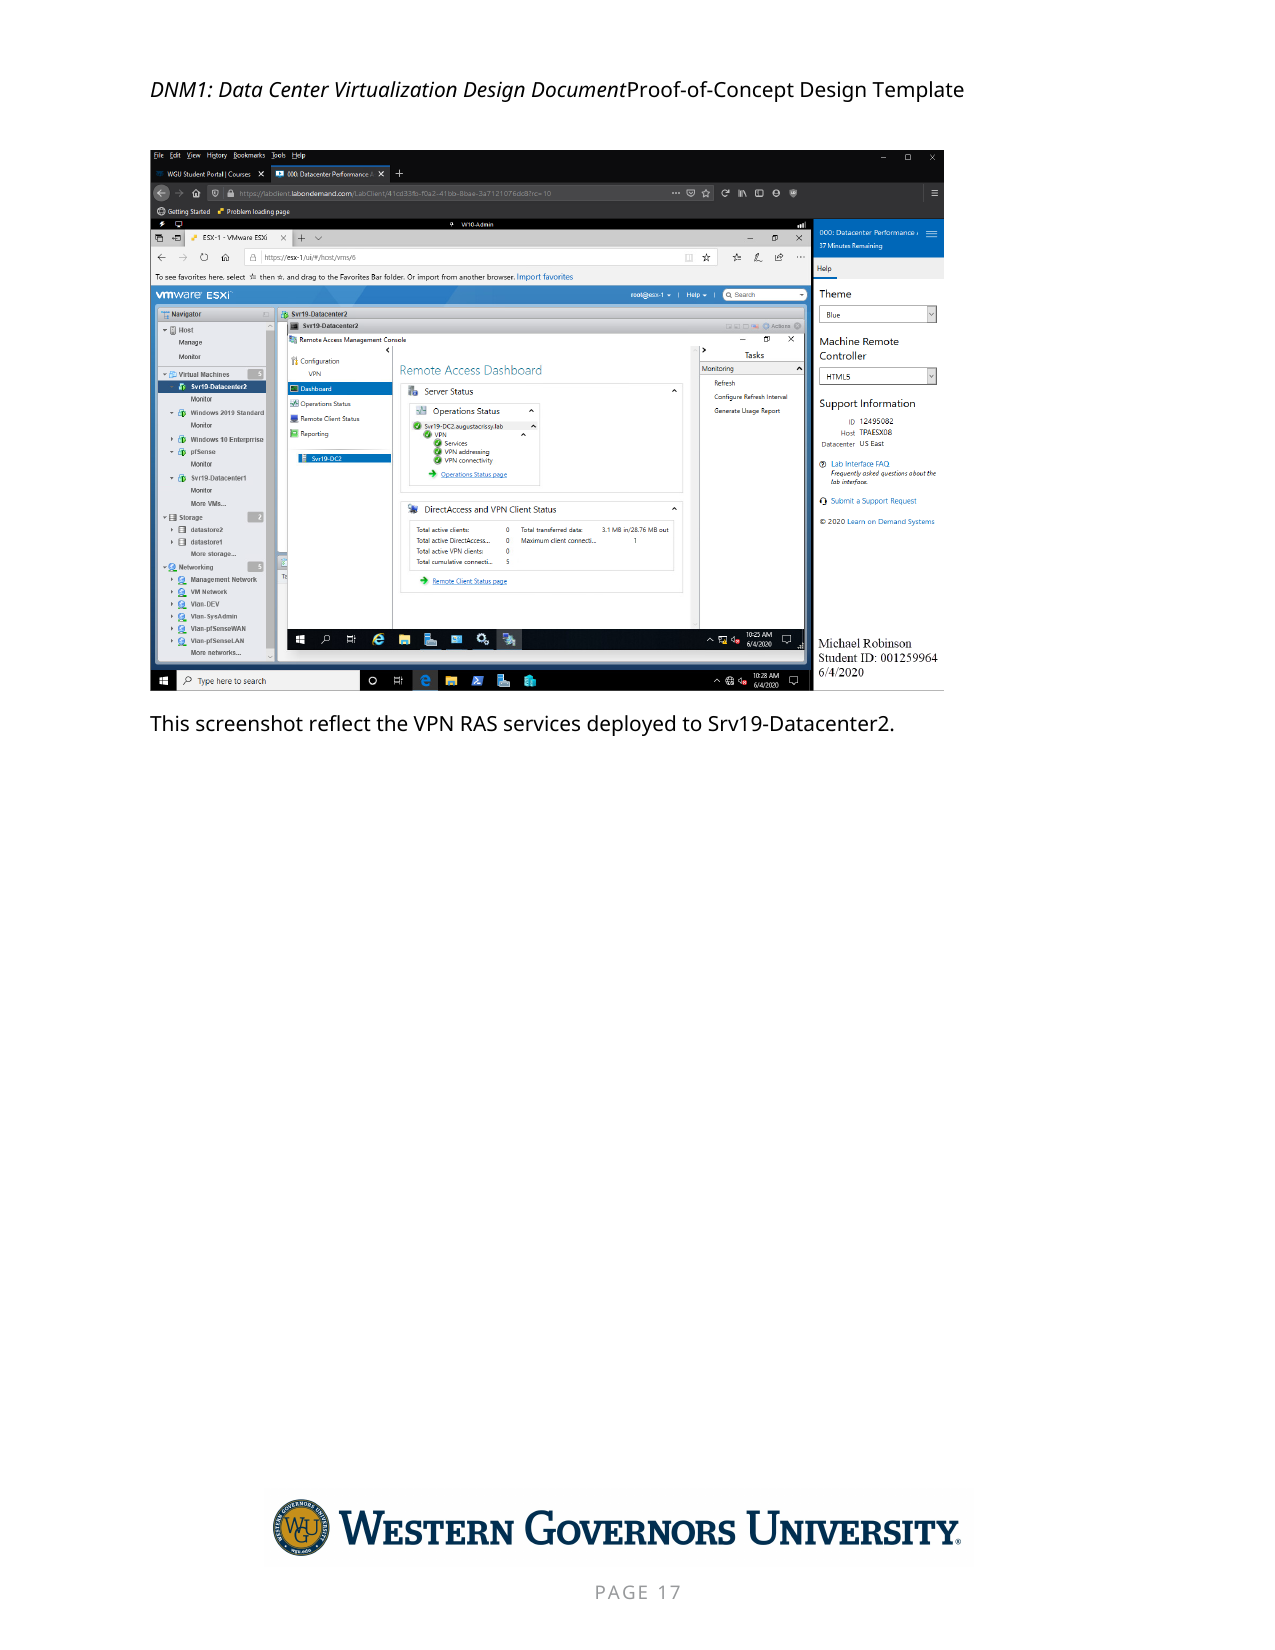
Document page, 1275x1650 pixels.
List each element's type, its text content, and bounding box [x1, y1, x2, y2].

picture [263, 1488, 974, 1567]
picture [150, 150, 944, 691]
text This screenshot reflect the VPN RAS services deployed to Srv19-Datacenter2. [150, 709, 1125, 738]
